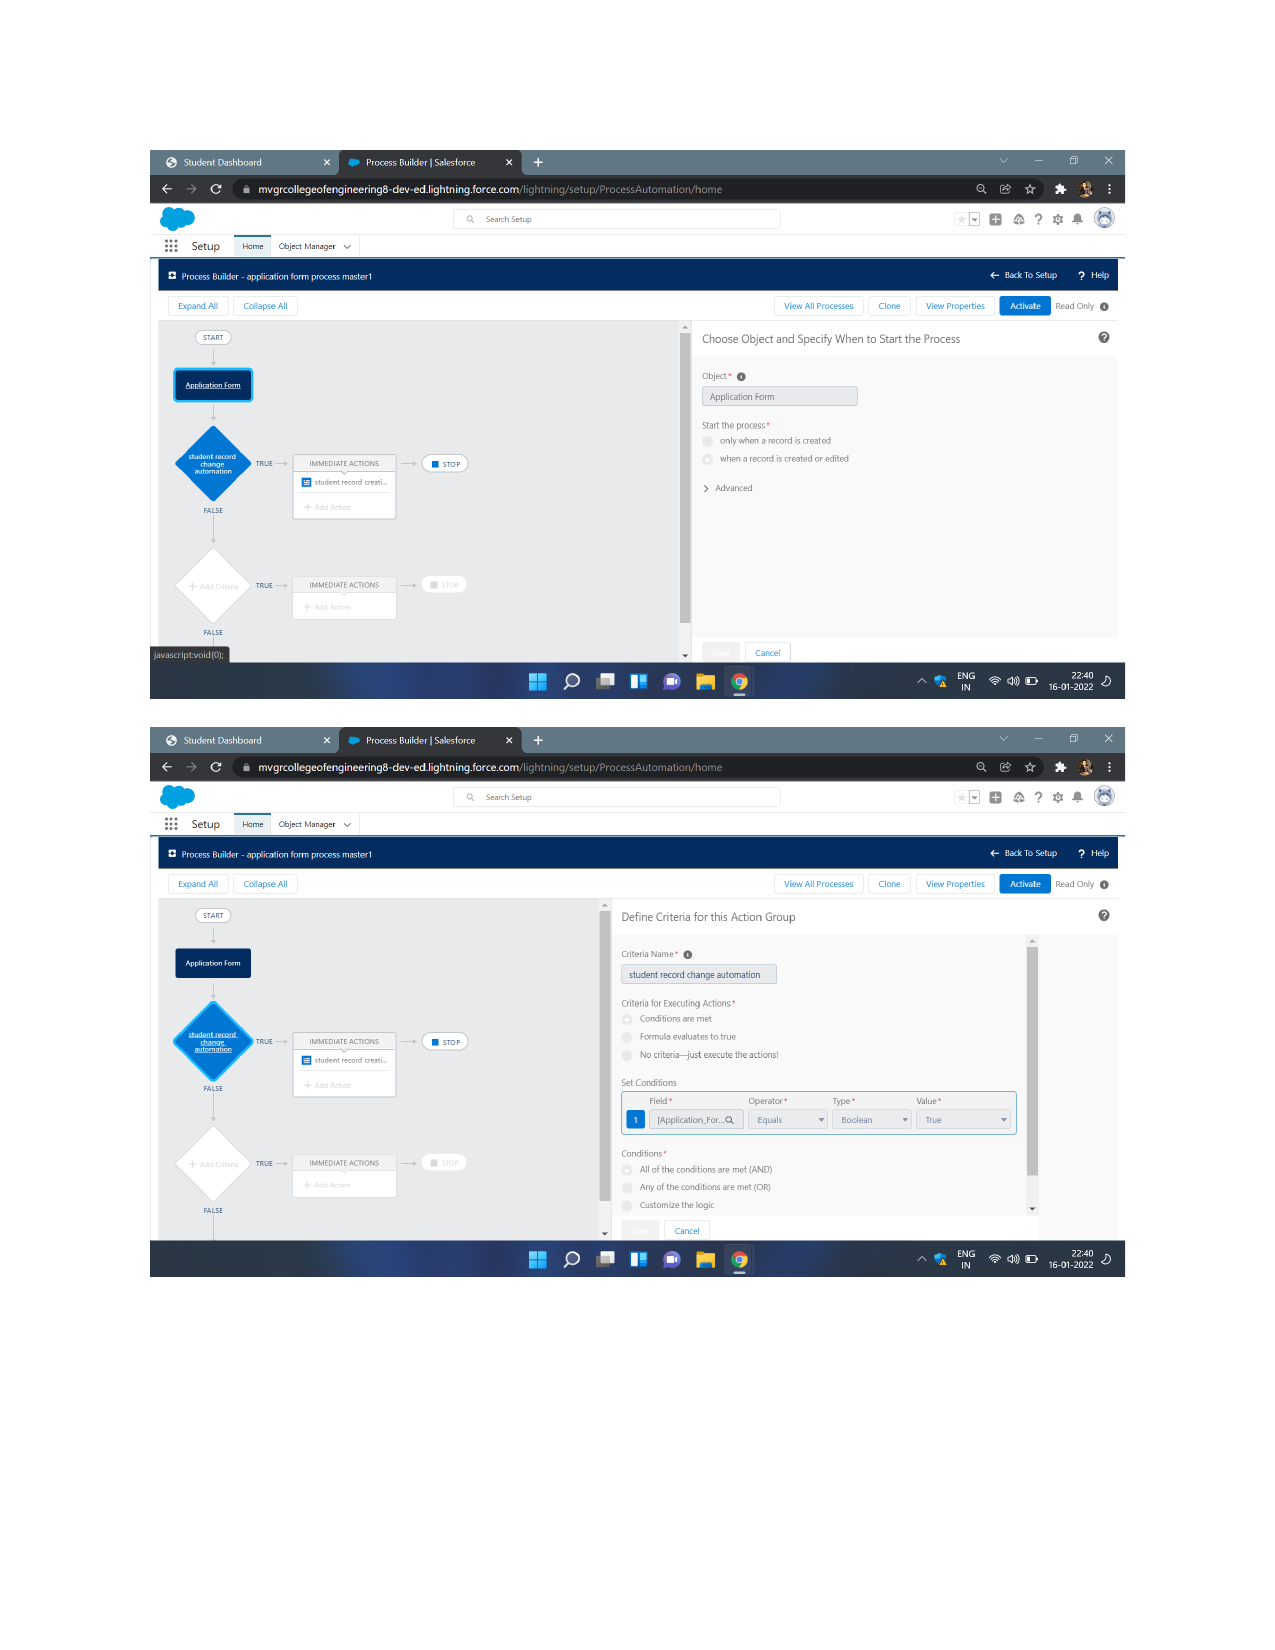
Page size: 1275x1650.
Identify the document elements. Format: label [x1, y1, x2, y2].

picture [150, 727, 1125, 1277]
picture [150, 150, 1125, 699]
